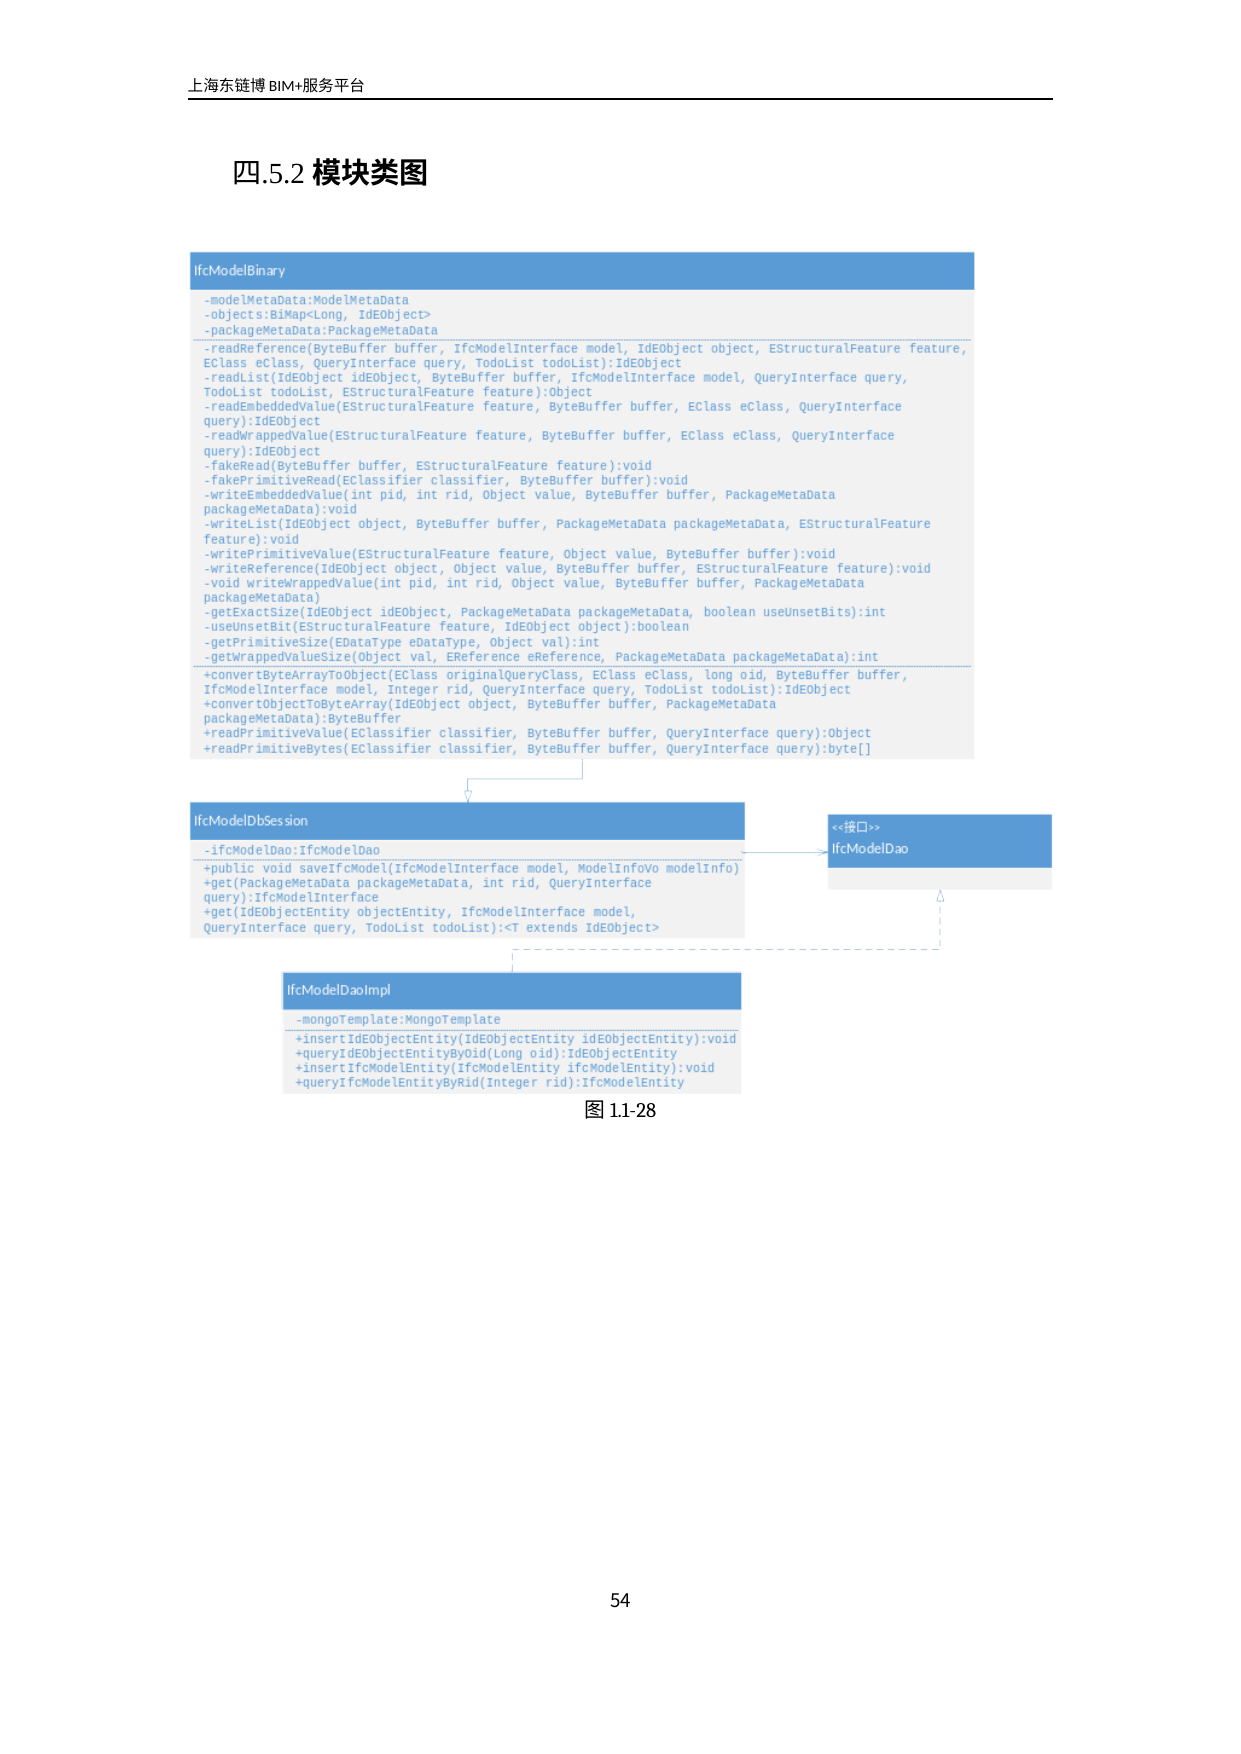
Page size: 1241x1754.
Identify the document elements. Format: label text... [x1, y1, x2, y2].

subtitle 模块类图 [232, 150, 1053, 192]
